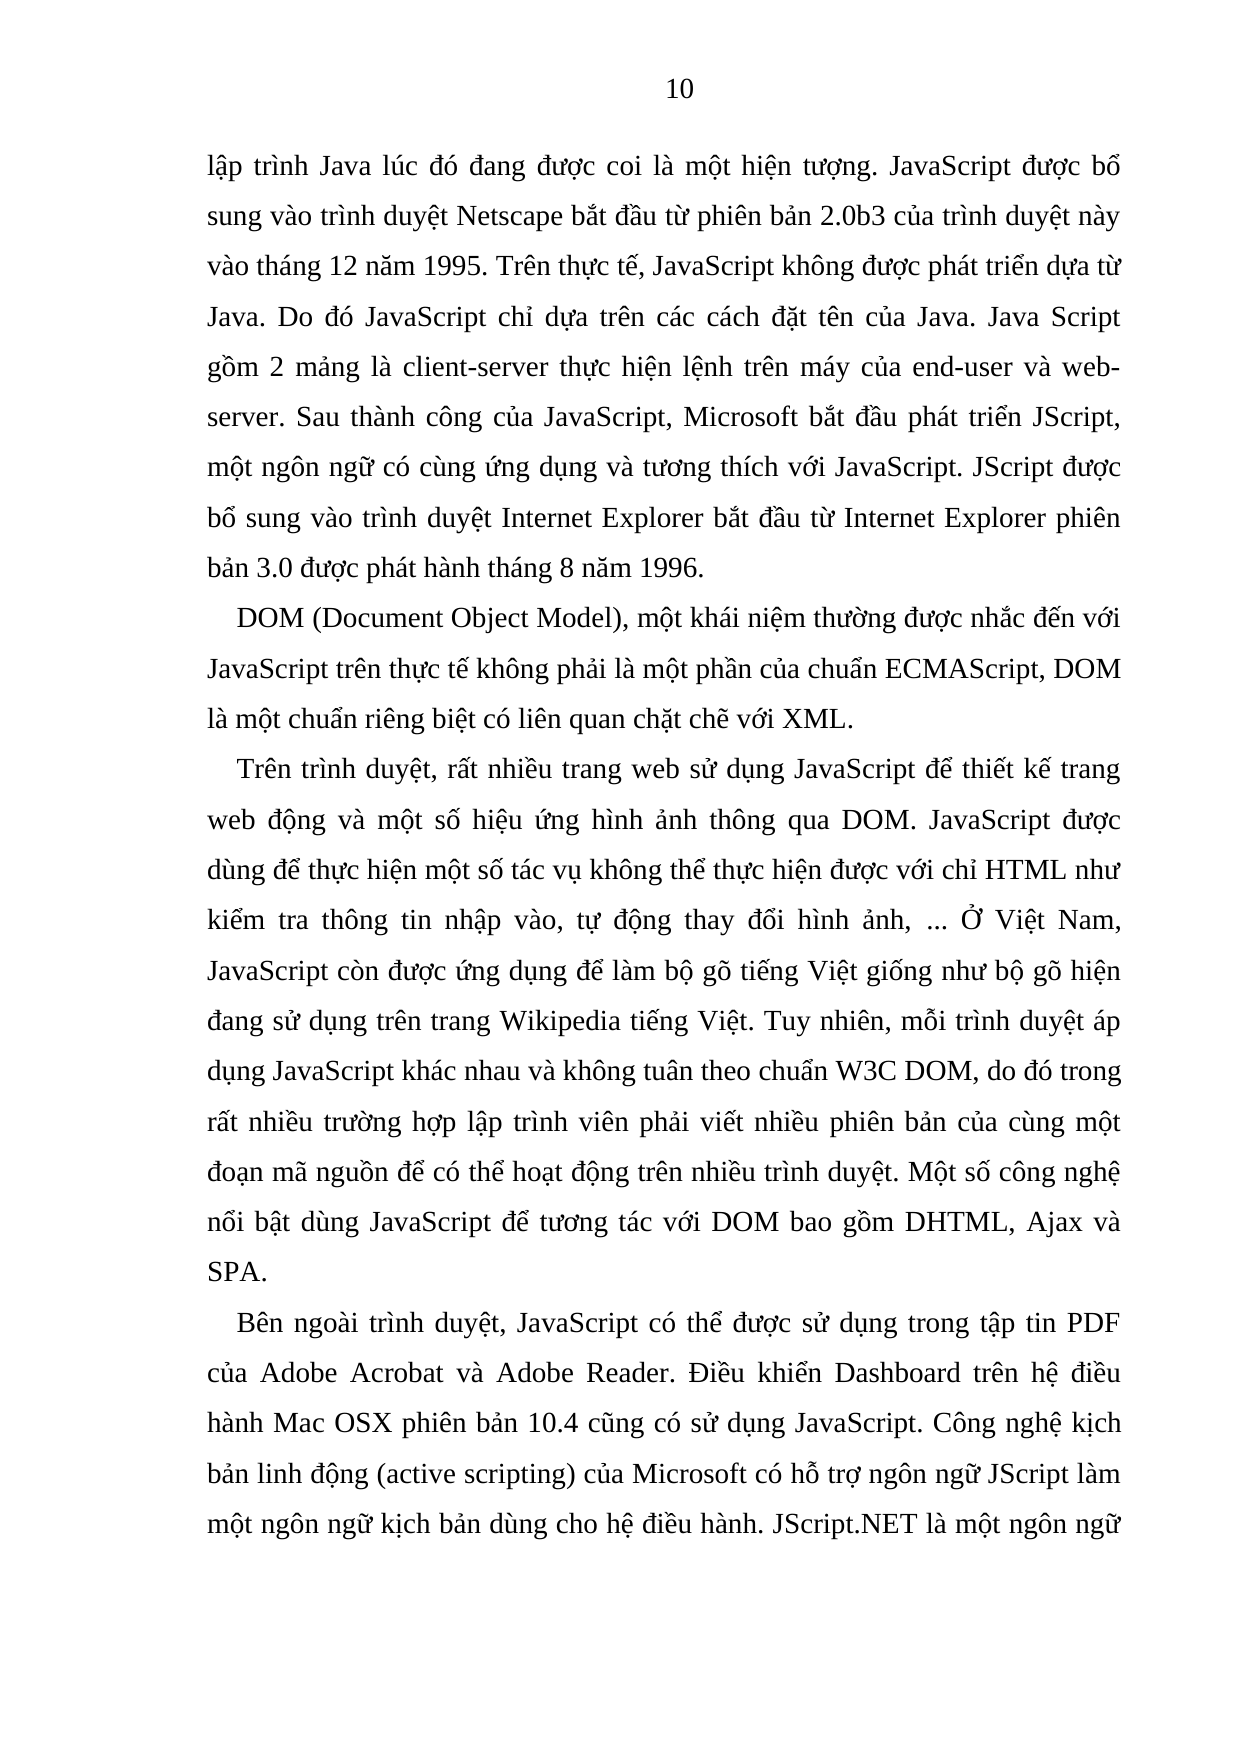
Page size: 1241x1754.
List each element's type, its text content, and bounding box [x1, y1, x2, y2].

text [207, 148, 1122, 584]
text DOM (Document Object Model), một khái niệm thường được nhắc đến với JavaScript trên thực tế không phải là một phần của chuẩn ECMAScript, DOM là một chuẩn riêng biệt có liên quan chặt chẽ với XML. [207, 601, 1122, 735]
text Trên trình duyệt, rất nhiều trang web sử dụng JavaScript để thiết kế trang web động và một số hiệu ứng hình ảnh thông qua DOM. JavaScript được dùng để thực hiện một số tác vụ không thể thực hiện được với chỉ HTML như kiểm tra thông tin nhập vào, tự động thay đổi hình ảnh, ... Ở Việt Nam, JavaScript còn được ứng dụng để làm bộ gõ tiếng Việt giống như bộ gõ hiện đang sử dụng trên trang Wikipedia tiếng Việt. Tuy nhiên, mỗi trình duyệt áp dụng JavaScript khác nhau và không tuân theo chuẩn W3C DOM, do đó trong rất nhiều trường hợp lập trình viên phải viết nhiều phiên bản của cùng một đoạn mã nguồn để có thể hoạt động trên nhiều trình duyệt. Một số công nghệ nổi bật dùng JavaScript để tương tác với DOM bao gồm DHTML, Ajax và SPA. [207, 751, 1122, 1288]
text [207, 1305, 1122, 1540]
